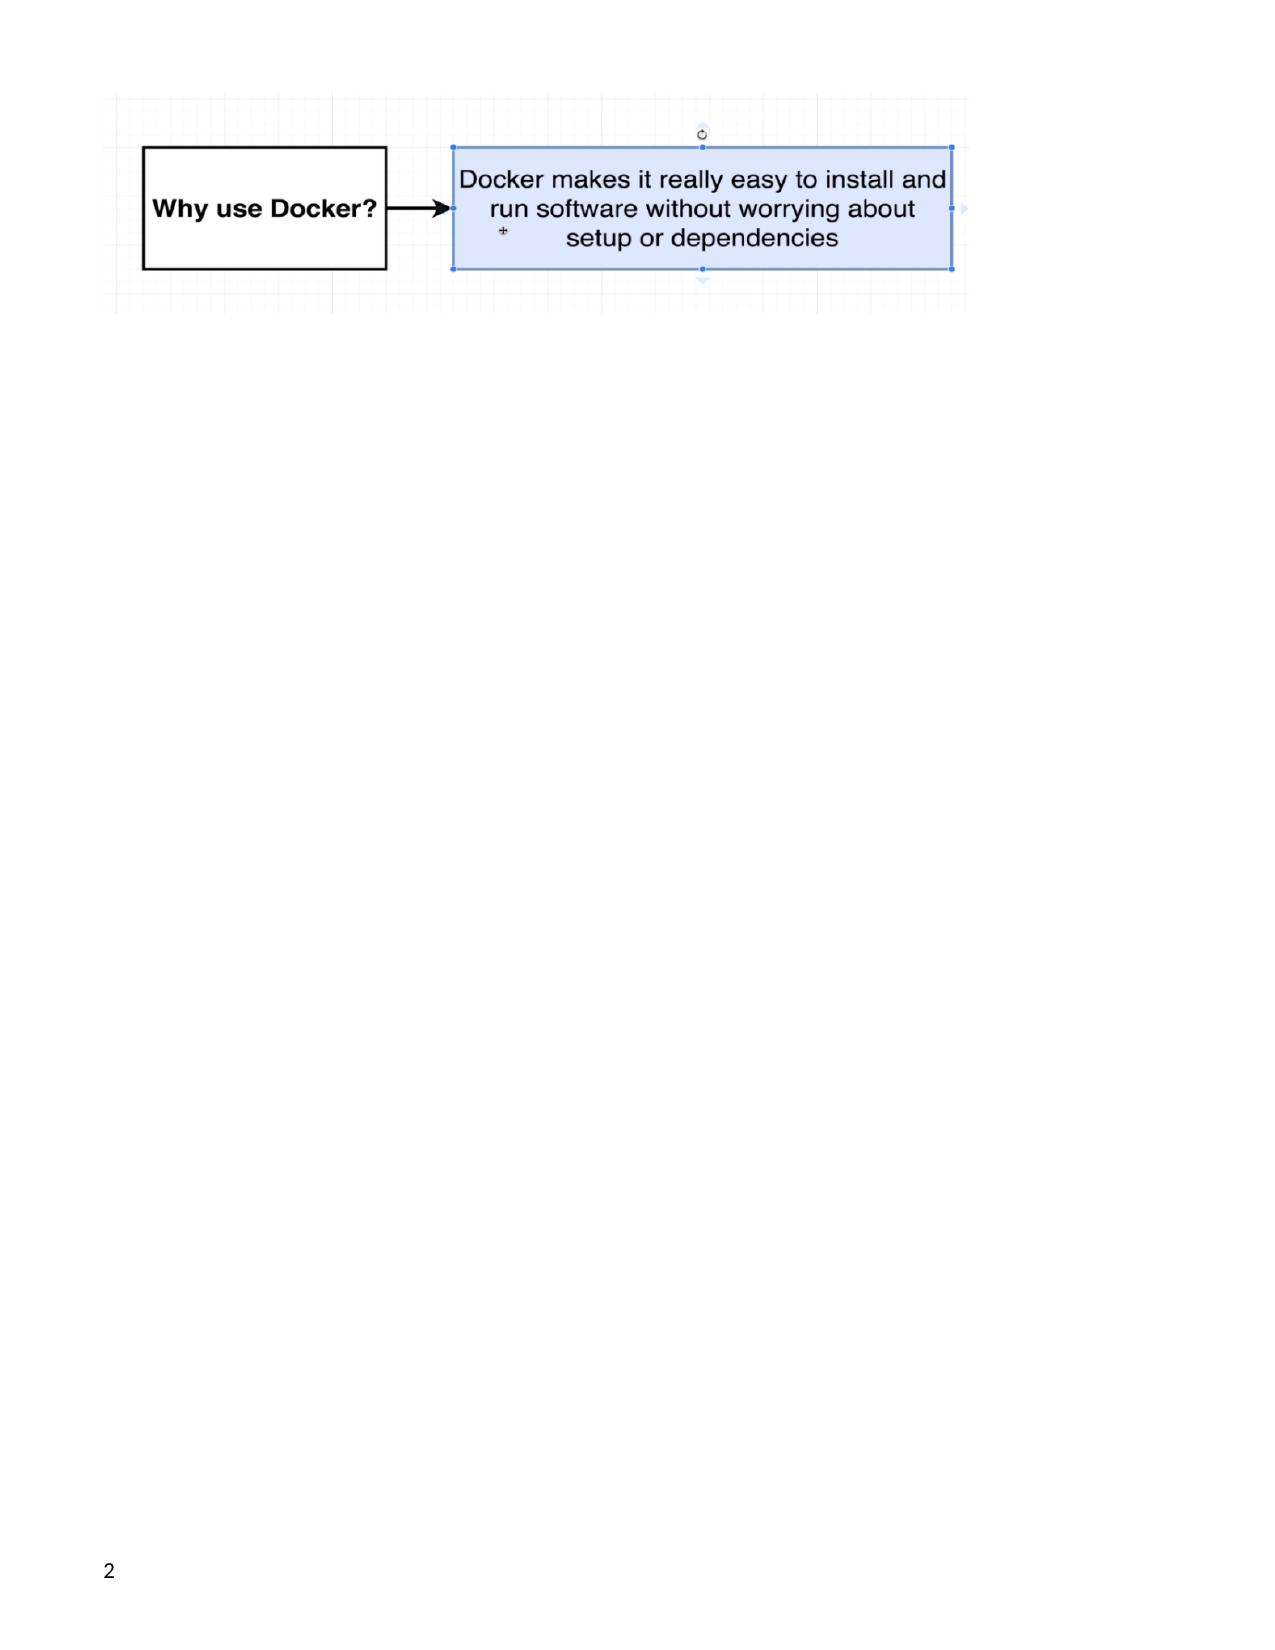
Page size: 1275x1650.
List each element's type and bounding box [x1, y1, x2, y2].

picture [103, 93, 971, 314]
